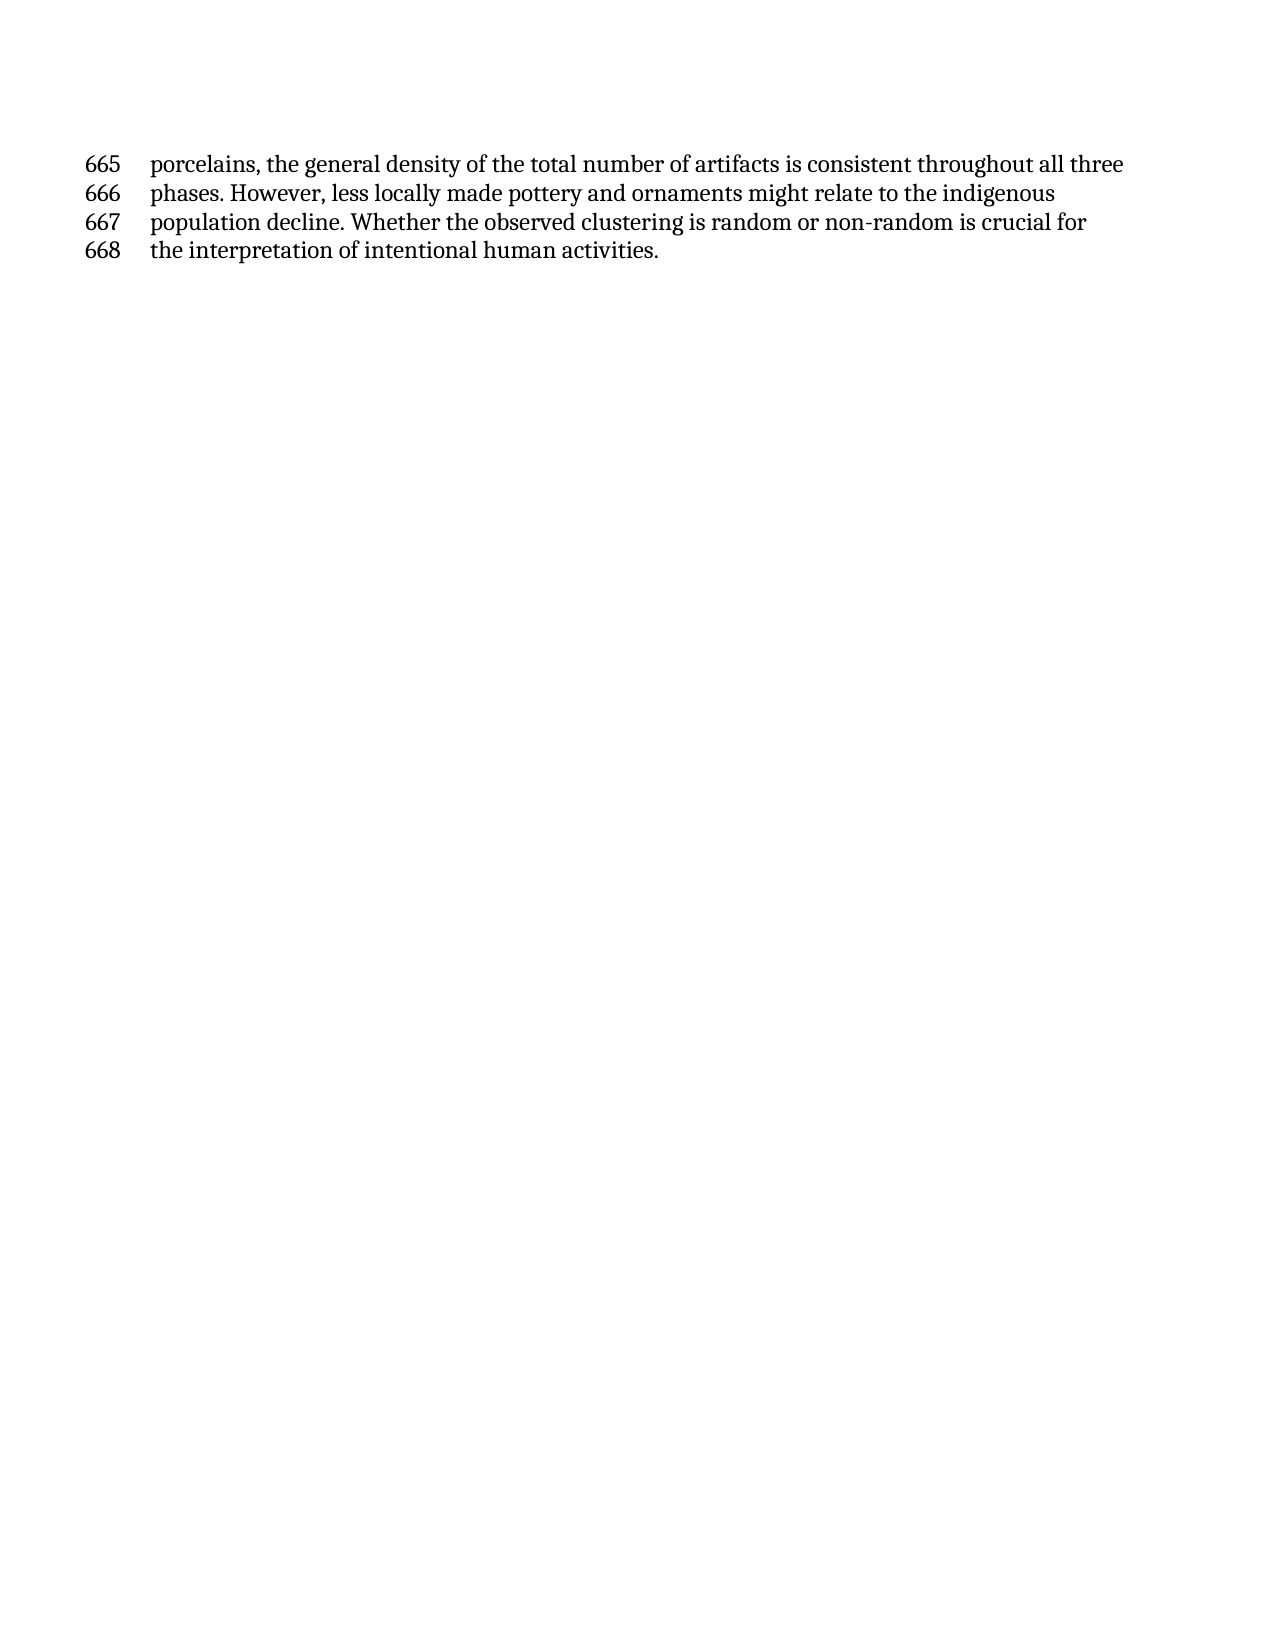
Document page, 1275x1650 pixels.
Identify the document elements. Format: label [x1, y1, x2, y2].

text [150, 150, 1125, 265]
